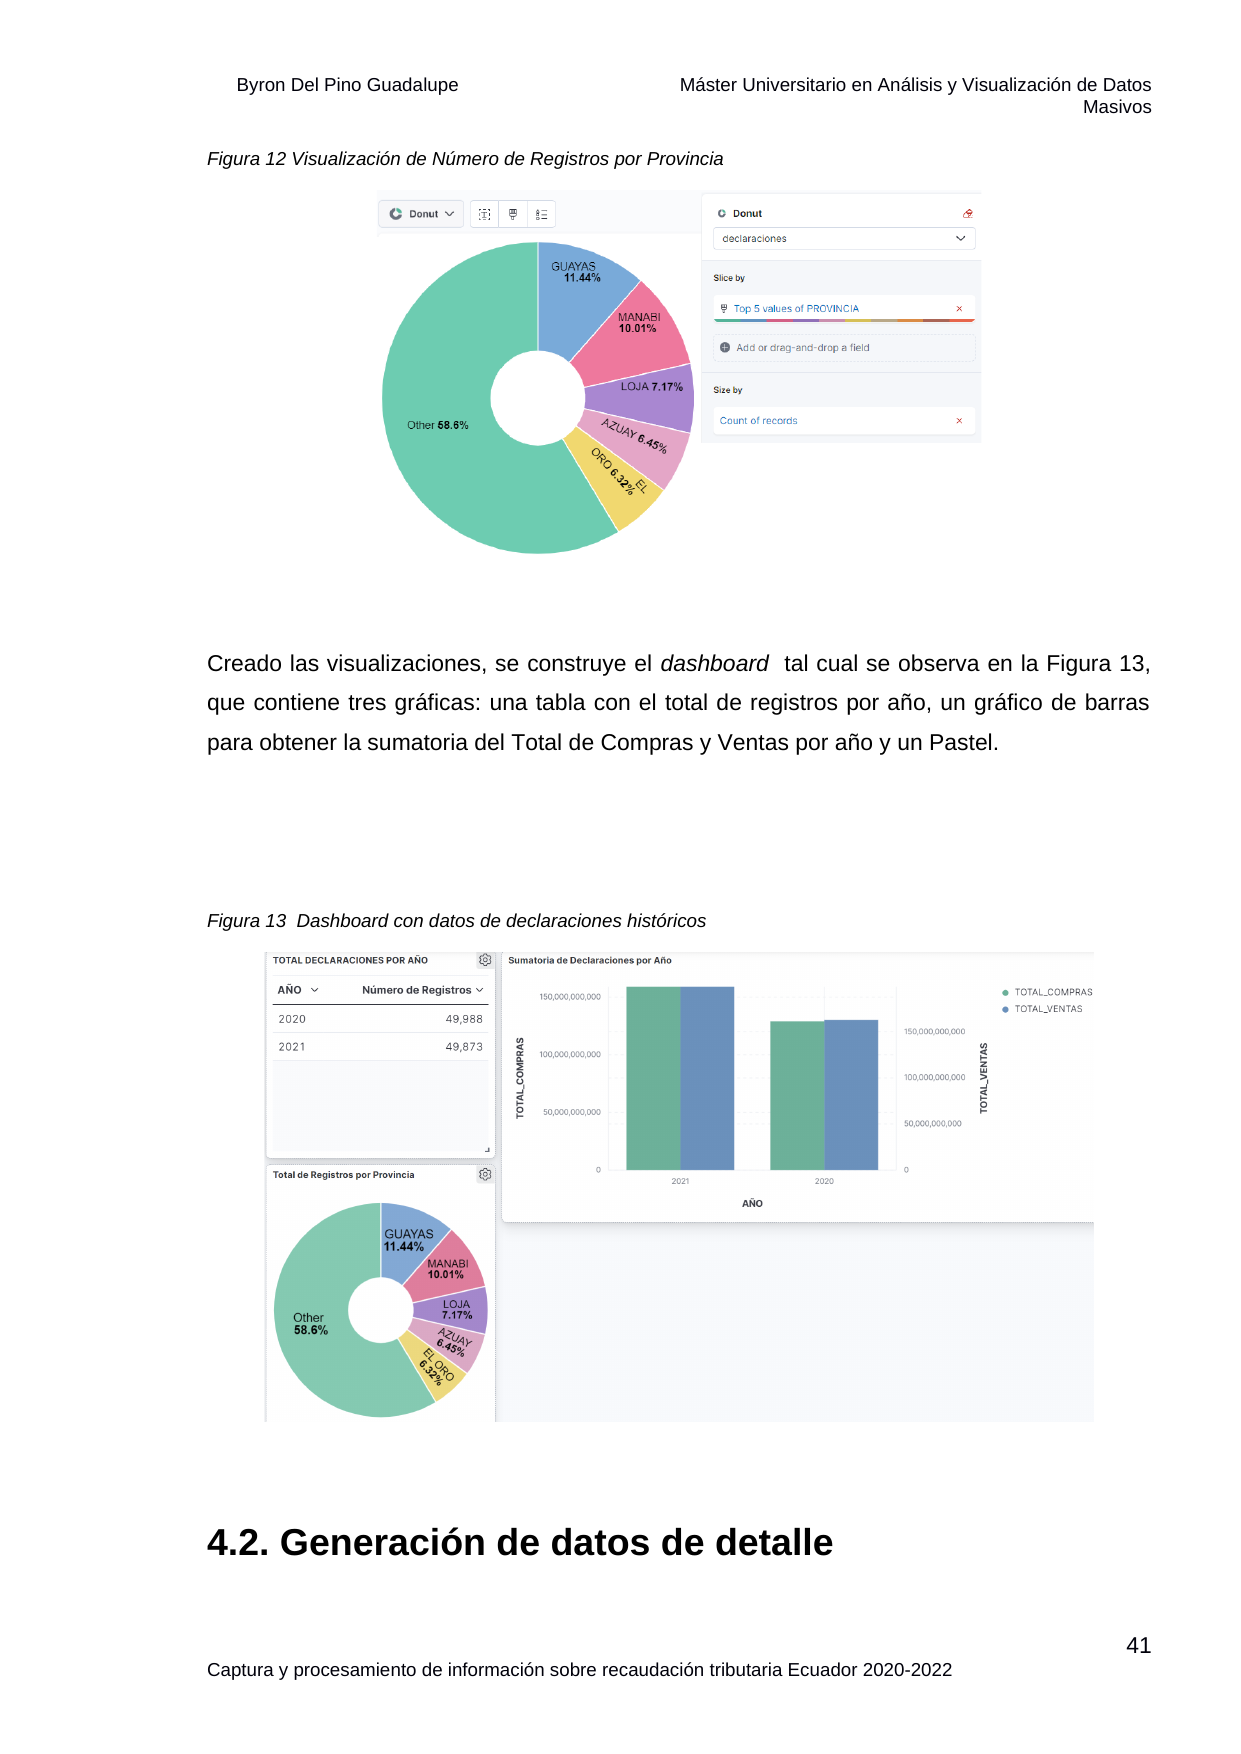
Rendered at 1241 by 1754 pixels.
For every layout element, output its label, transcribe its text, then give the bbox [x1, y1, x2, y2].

picture [376, 190, 982, 556]
subtitle 4.2. Generación de datos de detalle [207, 1520, 1152, 1563]
picture [264, 952, 1094, 1422]
text Figura 13 Dashboard con datos de declaraciones históricos [207, 910, 1152, 931]
text Figura 12 Visualización de Número de Registros por Provincia [207, 148, 1152, 169]
text Creado las visualizaciones, se construye el dashboard tal cual se observa en la Figura 13, que contiene tres gráficas: una tabla con el total de registros por año, un gráfico de barras para obtener la sumatoria del Total de Compras y Ventas por año y un Pastel. [207, 650, 1152, 755]
